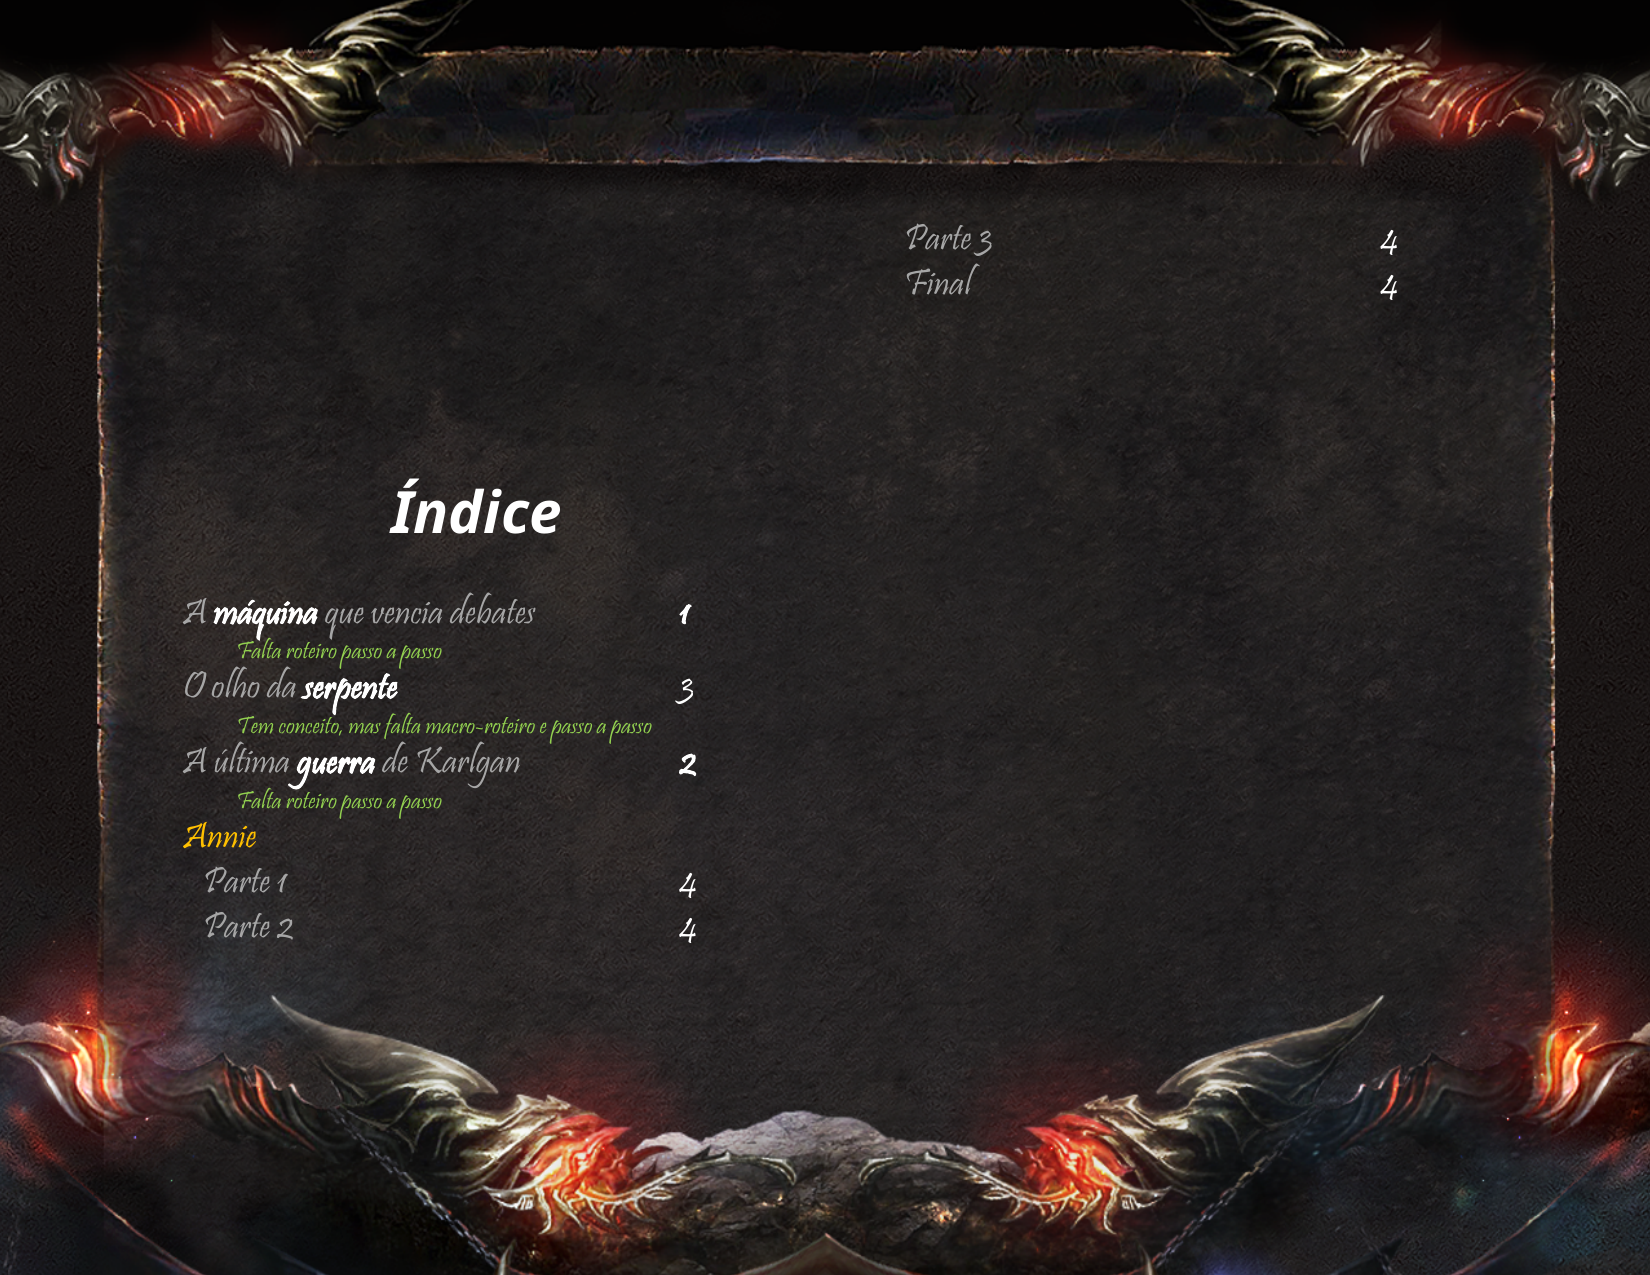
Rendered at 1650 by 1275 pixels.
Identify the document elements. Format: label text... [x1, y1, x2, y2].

text Parte 3 4 [864, 222, 1491, 266]
text Tem conceito, mas falta macro-roteiro e passo a passo [162, 715, 790, 744]
text Annie [162, 819, 790, 864]
text Falta roteiro passo a passo [162, 789, 790, 819]
text Falta roteiro passo a passo [162, 640, 790, 670]
text A última guerra de Karlgan 2 [162, 744, 790, 789]
picture [0, 0, 1650, 1275]
text O olho da serpente 3 [162, 670, 790, 715]
text Final 4 [864, 266, 1491, 311]
text Índice [162, 471, 790, 550]
text Parte 2 4 [162, 909, 790, 954]
text Parte 1 4 [162, 864, 790, 909]
text A máquina que vencia debates 1 [162, 595, 790, 640]
